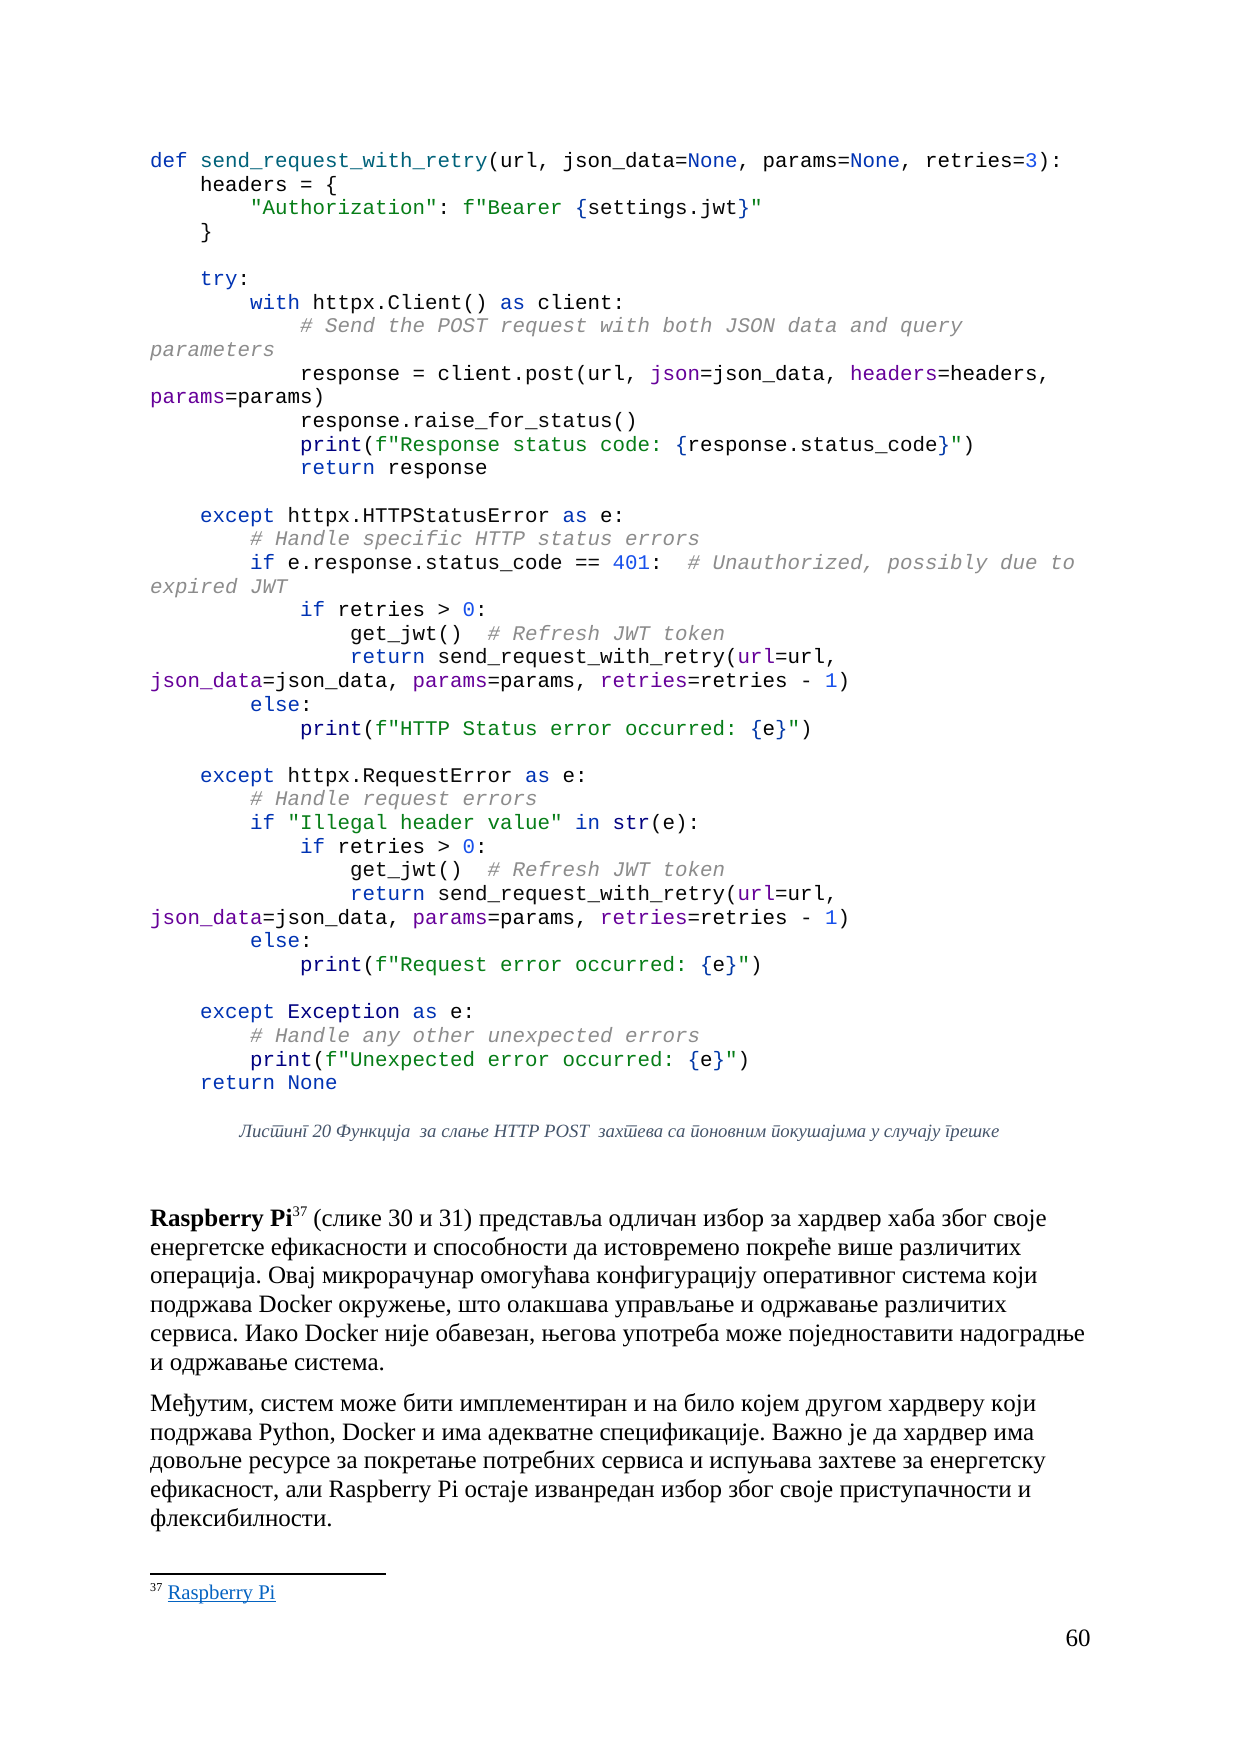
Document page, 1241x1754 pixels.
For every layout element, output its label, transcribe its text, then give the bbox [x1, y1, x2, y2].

text Међутим, систем може бити имплементиран и на било којем другом хардверу који подржава Python, Docker и има адекватне спецификације. Важно је да хардвер има довољне ресурсе за покретање потребних сервиса и испуњава захтеве за енергетску ефикасност, али Raspberry Pi остаје изванредан избор због своје приступачности и флексибилности. [150, 1388, 1090, 1532]
text Листинг 20 Функција за слање HTTP POST захтева са поновним покушајима у случају грешке [150, 1119, 1090, 1141]
text Raspberry Pi (слике 30 и 31) представља одличан избор за хардвер хаба због своје енергетске ефикасности и способности да истовремено покреће више различитих операција. Овај микрорачунар омогућава конфигурацију оперативног система који подржава Docker окружење, што олакшава управљање и одржавање различитих сервиса. Иако Docker није обавезан, његова употреба може поједноставити надоградње и одржавање система. [150, 1203, 1090, 1376]
text def send_request_with_retry(url, json_data=None, params=None, retries=3): headers = { "Authorization": f"Bearer {settings.jwt}" } try: with httpx.Client() as client: # Send the POST request with both JSON data and query parameters response = client.post(url, json=json_data, headers=headers, params=params) response.raise_for_status() print(f"Response status code: {response.status_code}") return response except httpx.HTTPStatusError as e: # Handle specific HTTP status errors if e.response.status_code == 401: # Unauthorized, possibly due to expired JWT if retries > 0: get_jwt() # Refresh JWT token return send_request_with_retry(url=url, json_data=json_data, params=params, retries=retries - 1) else: print(f"HTTP Status error occurred: {e}") except httpx.RequestError as e: # Handle request errors if "Illegal header value" in str(e): if retries > 0: get_jwt() # Refresh JWT token return send_request_with_retry(url=url, json_data=json_data, params=params, retries=retries - 1) else: print(f"Request error occurred: {e}") except Exception as e: # Handle any other unexpected errors print(f"Unexpected error occurred: {e}") return None [150, 150, 1090, 1096]
